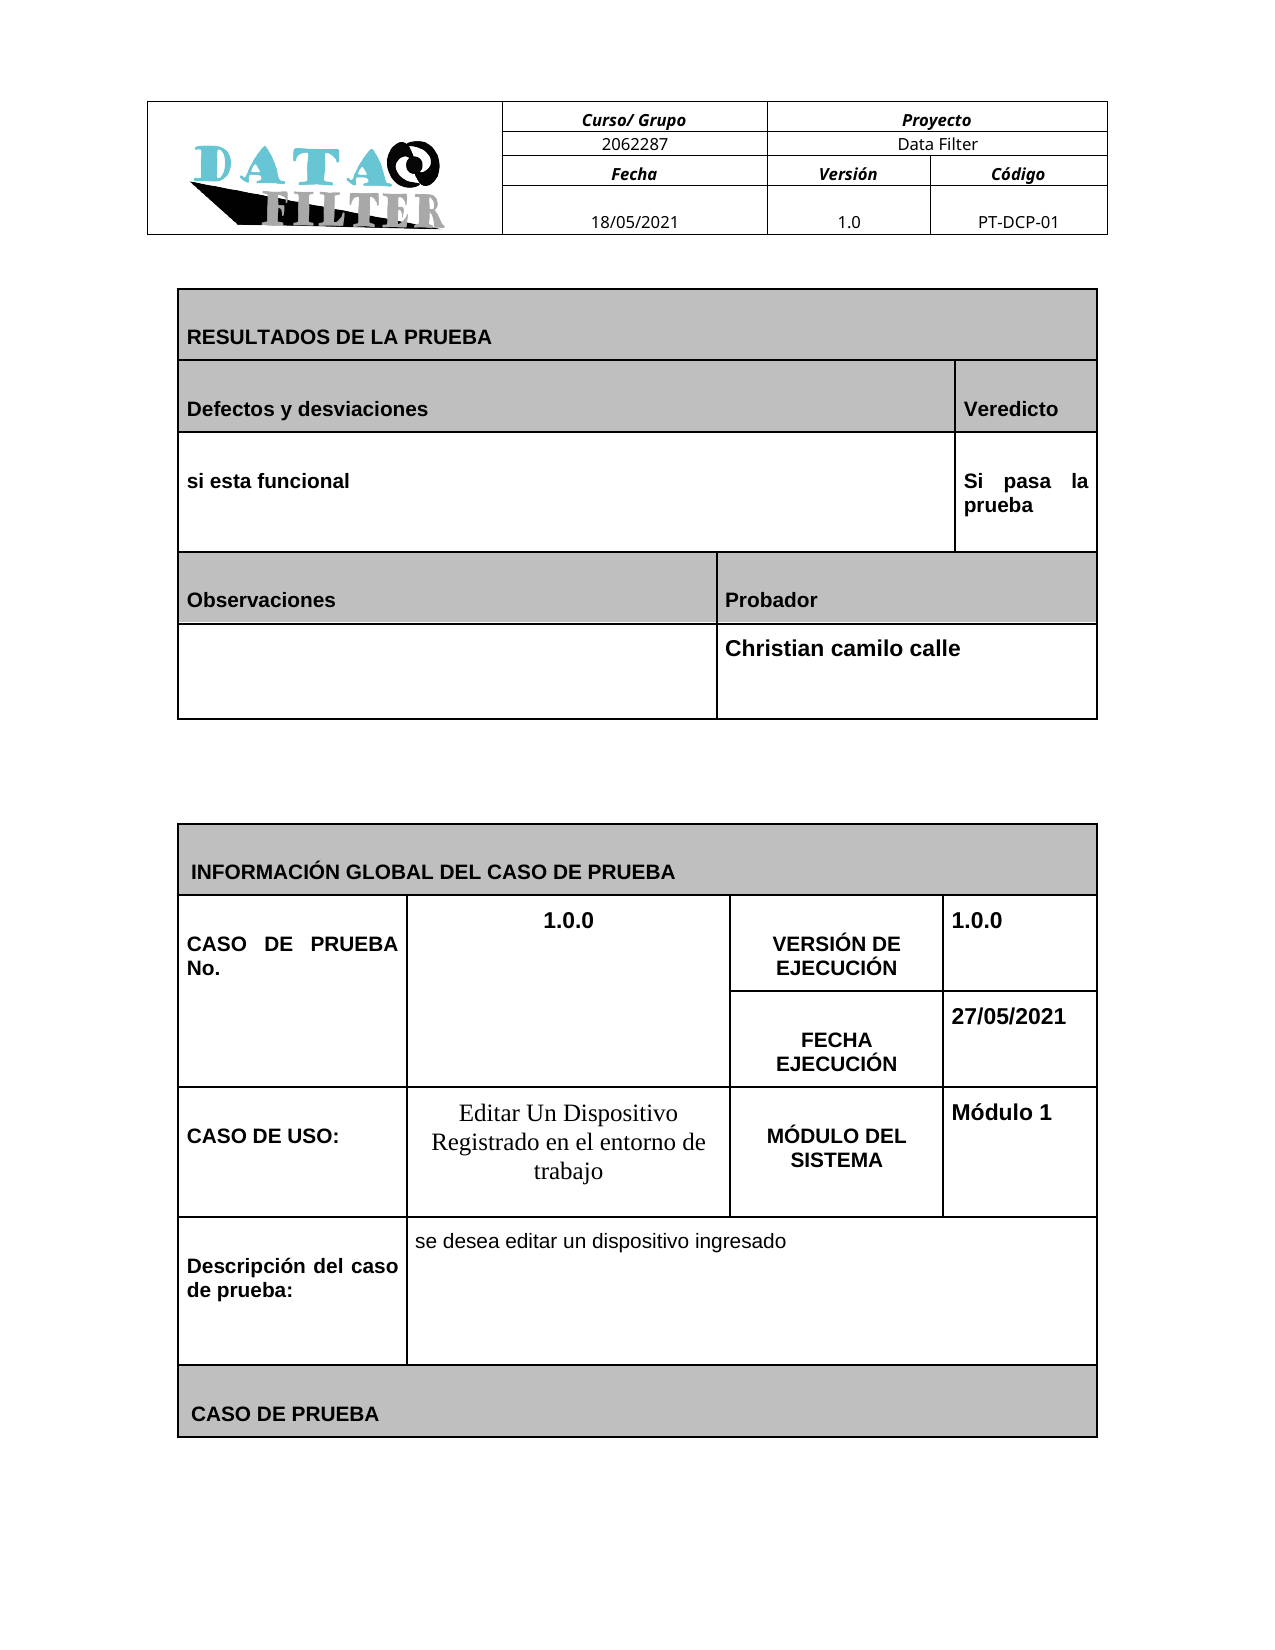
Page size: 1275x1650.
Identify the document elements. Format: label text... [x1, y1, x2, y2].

table_cell Si pasa la prueba [956, 433, 1096, 551]
table_cell MÓDULO DEL SISTEMA [731, 1088, 942, 1216]
table_cell Veredicto [956, 361, 1096, 431]
table_cell Observaciones [179, 553, 716, 622]
table_cell Descripción del caso de prueba: [179, 1218, 406, 1364]
picture [188, 138, 447, 231]
table_cell CASO DE PRUEBA [179, 1366, 1096, 1436]
table_cell Christian camilo calle [718, 625, 1096, 718]
table_cell si esta funcional [179, 433, 954, 551]
table_cell Probador [718, 553, 1096, 622]
table_cell Editar Un Dispositivo Registrado en el entorno de trabajo [408, 1088, 729, 1216]
table_cell Defectos y desviaciones [179, 361, 954, 431]
table_cell RESULTADOS DE LA PRUEBA [179, 290, 1096, 359]
table_cell Módulo 1 [944, 1088, 1096, 1216]
table_cell 27/05/2021 [944, 992, 1096, 1086]
table_cell VERSIÓN DE EJECUCIÓN [731, 896, 942, 990]
table_header INFORMACIÓN GLOBAL DEL CASO DE PRUEBA [179, 825, 1096, 894]
table_cell 1.0.0 [408, 896, 729, 1086]
table_cell CASO DE USO: [179, 1088, 406, 1216]
table_cell FECHA EJECUCIÓN [731, 992, 942, 1086]
table_cell [179, 625, 716, 718]
table_cell CASO DE PRUEBA No. [179, 896, 406, 1086]
table_cell 1.0.0 [944, 896, 1096, 990]
table_cell se desea editar un dispositivo ingresado [408, 1218, 1096, 1364]
